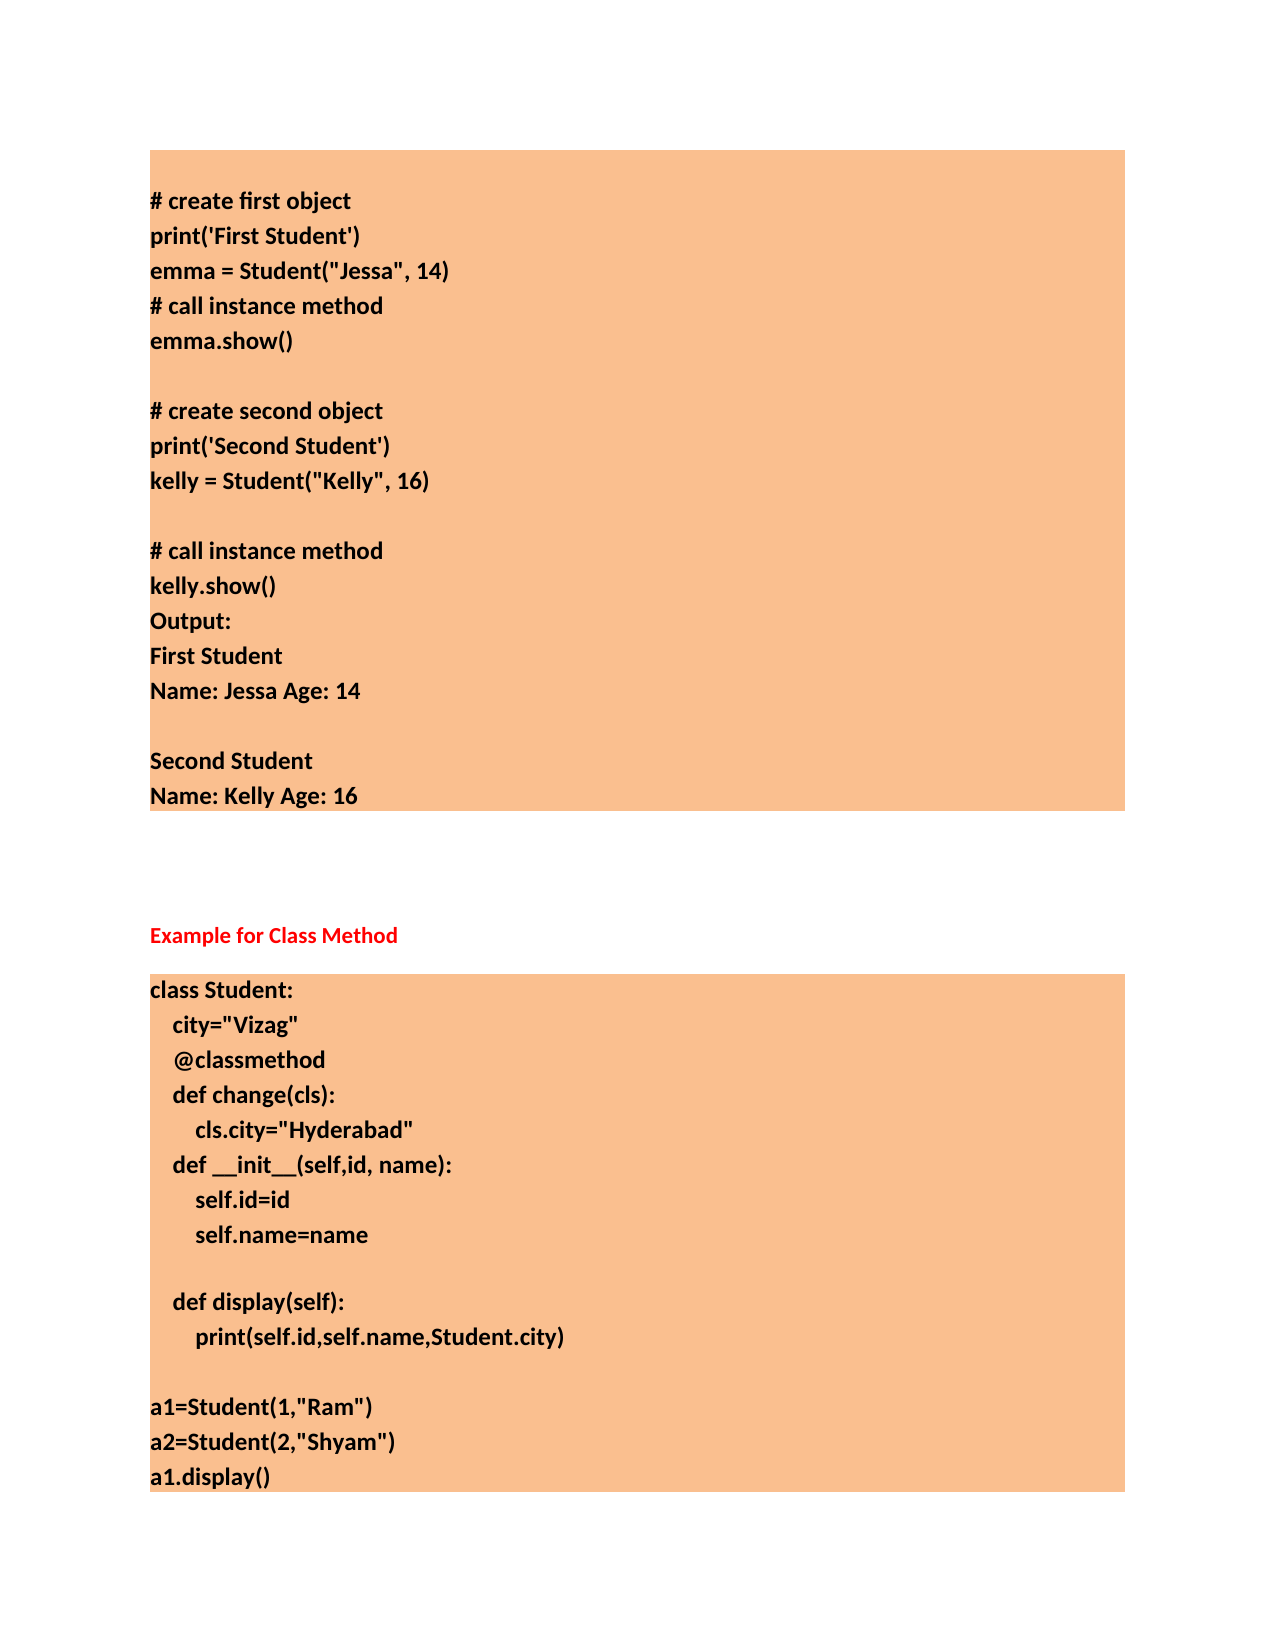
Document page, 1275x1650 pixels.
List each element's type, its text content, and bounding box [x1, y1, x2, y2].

text Output: [150, 605, 1125, 636]
text emma = Student("Jessa", 14) [150, 255, 1125, 286]
text print('Second Student') [150, 430, 1125, 461]
text a1=Student(1,"Ram") [150, 1391, 1125, 1422]
text print(self.id,self.name,Student.city) [150, 1321, 1125, 1352]
text # create second object [150, 395, 1125, 426]
text def change(cls): [150, 1079, 1125, 1109]
text Name: Jessa Age: 14 [150, 675, 1125, 706]
text kelly.show() [150, 570, 1125, 601]
text Example for Class Method [150, 921, 1125, 949]
text First Student [150, 640, 1125, 671]
text a2=Student(2,"Shyam") [150, 1426, 1125, 1457]
text # call instance method [150, 535, 1125, 566]
text self.name=name [150, 1219, 1125, 1249]
text a1.display() [150, 1461, 1125, 1492]
text def __init__(self,id, name): [150, 1149, 1125, 1179]
text print('First Student') [150, 220, 1125, 251]
text kelly = Student("Kelly", 16) [150, 465, 1125, 496]
text Second Student [150, 745, 1125, 776]
text class Student: [150, 974, 1125, 1004]
text emma.show() [150, 325, 1125, 356]
text # call instance method [150, 290, 1125, 321]
text city="Vizag" [150, 1009, 1125, 1039]
text Name: Kelly Age: 16 [150, 780, 1125, 811]
text # create first object [150, 185, 1125, 216]
text self.id=id [150, 1184, 1125, 1214]
text @classmethod [150, 1044, 1125, 1074]
text def display(self): [150, 1286, 1125, 1317]
text cls.city="Hyderabad" [150, 1114, 1125, 1144]
